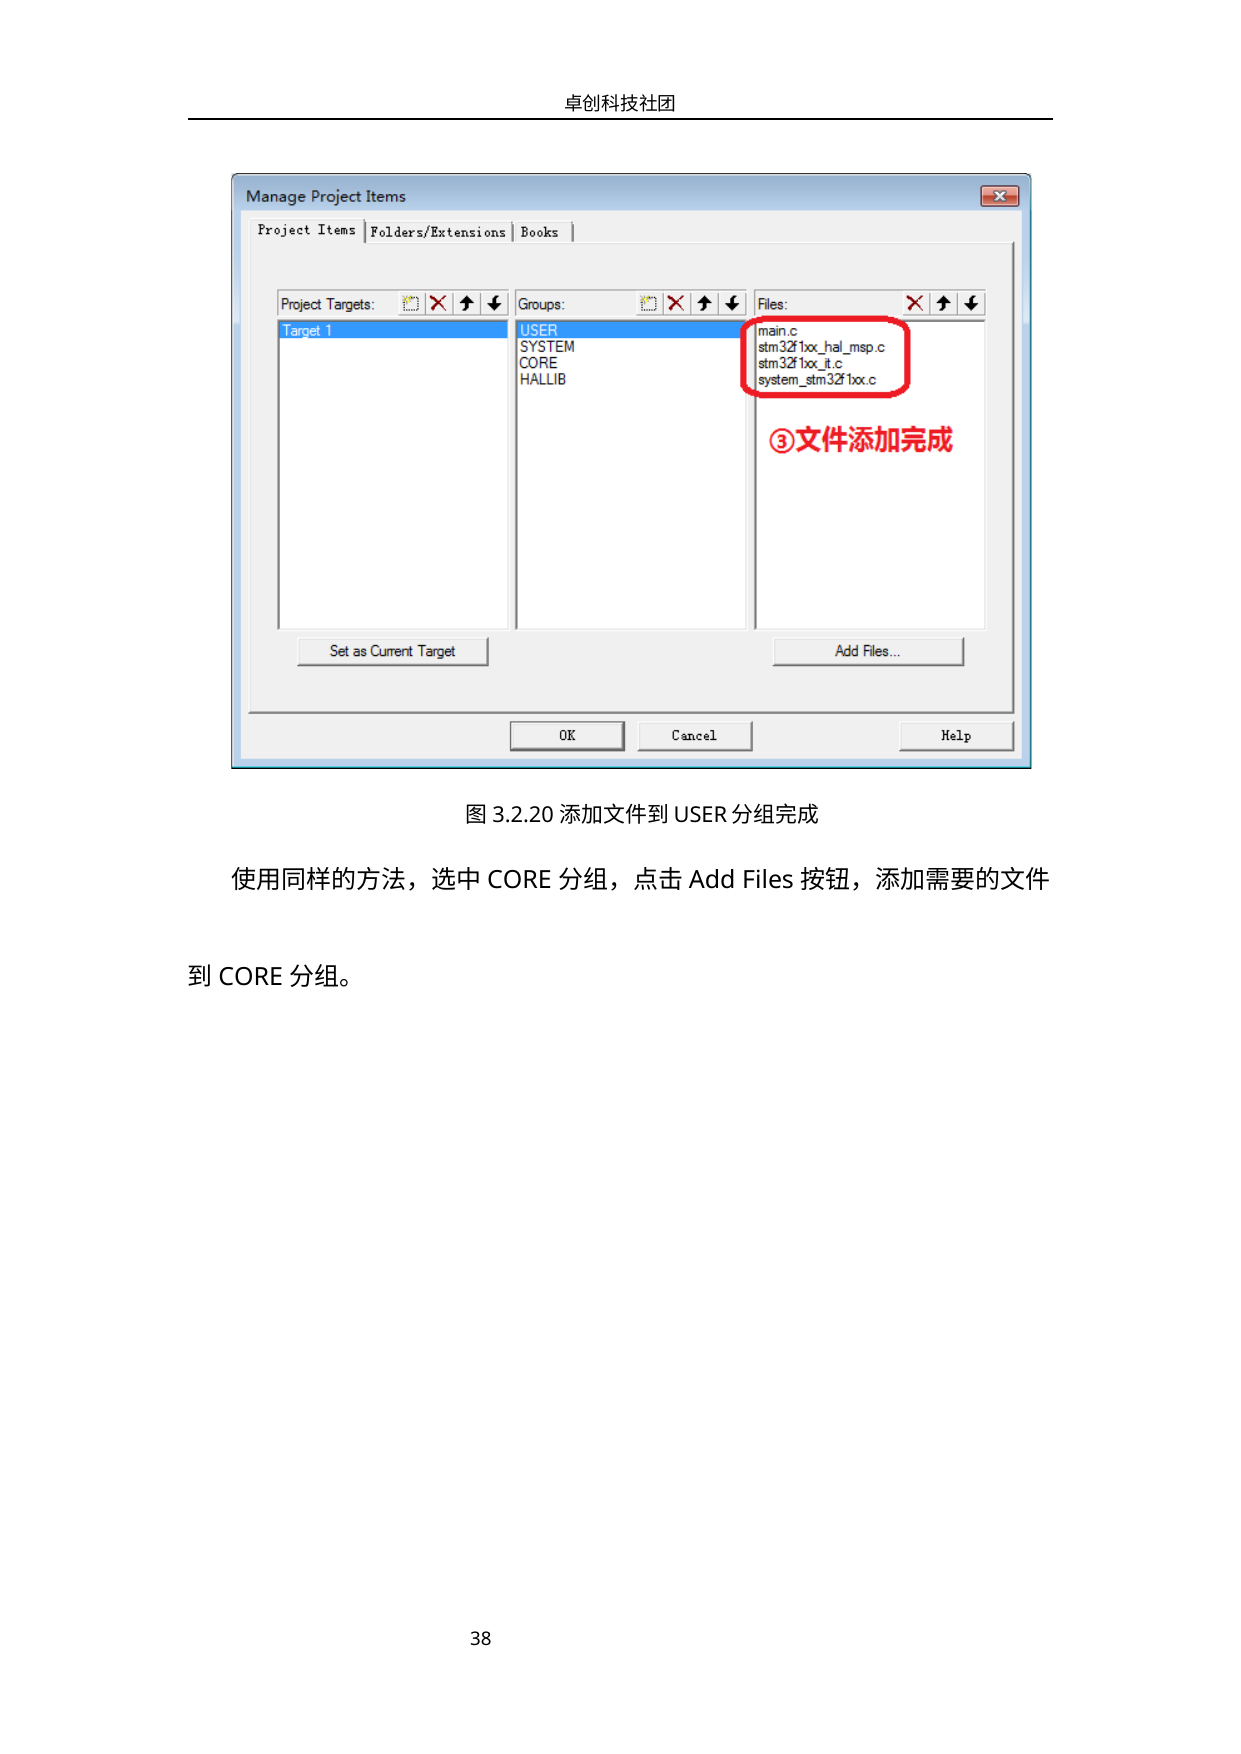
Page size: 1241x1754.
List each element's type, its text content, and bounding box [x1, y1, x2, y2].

text 图 3.2.20 添加文件到USER分组完成 [187, 796, 1053, 829]
picture [231, 173, 1032, 769]
text 使用同样的方法，选中 CORE 分组，点击 Add Files 按钮，添加需要的文件到 CORE 分组。 [187, 845, 1053, 1007]
